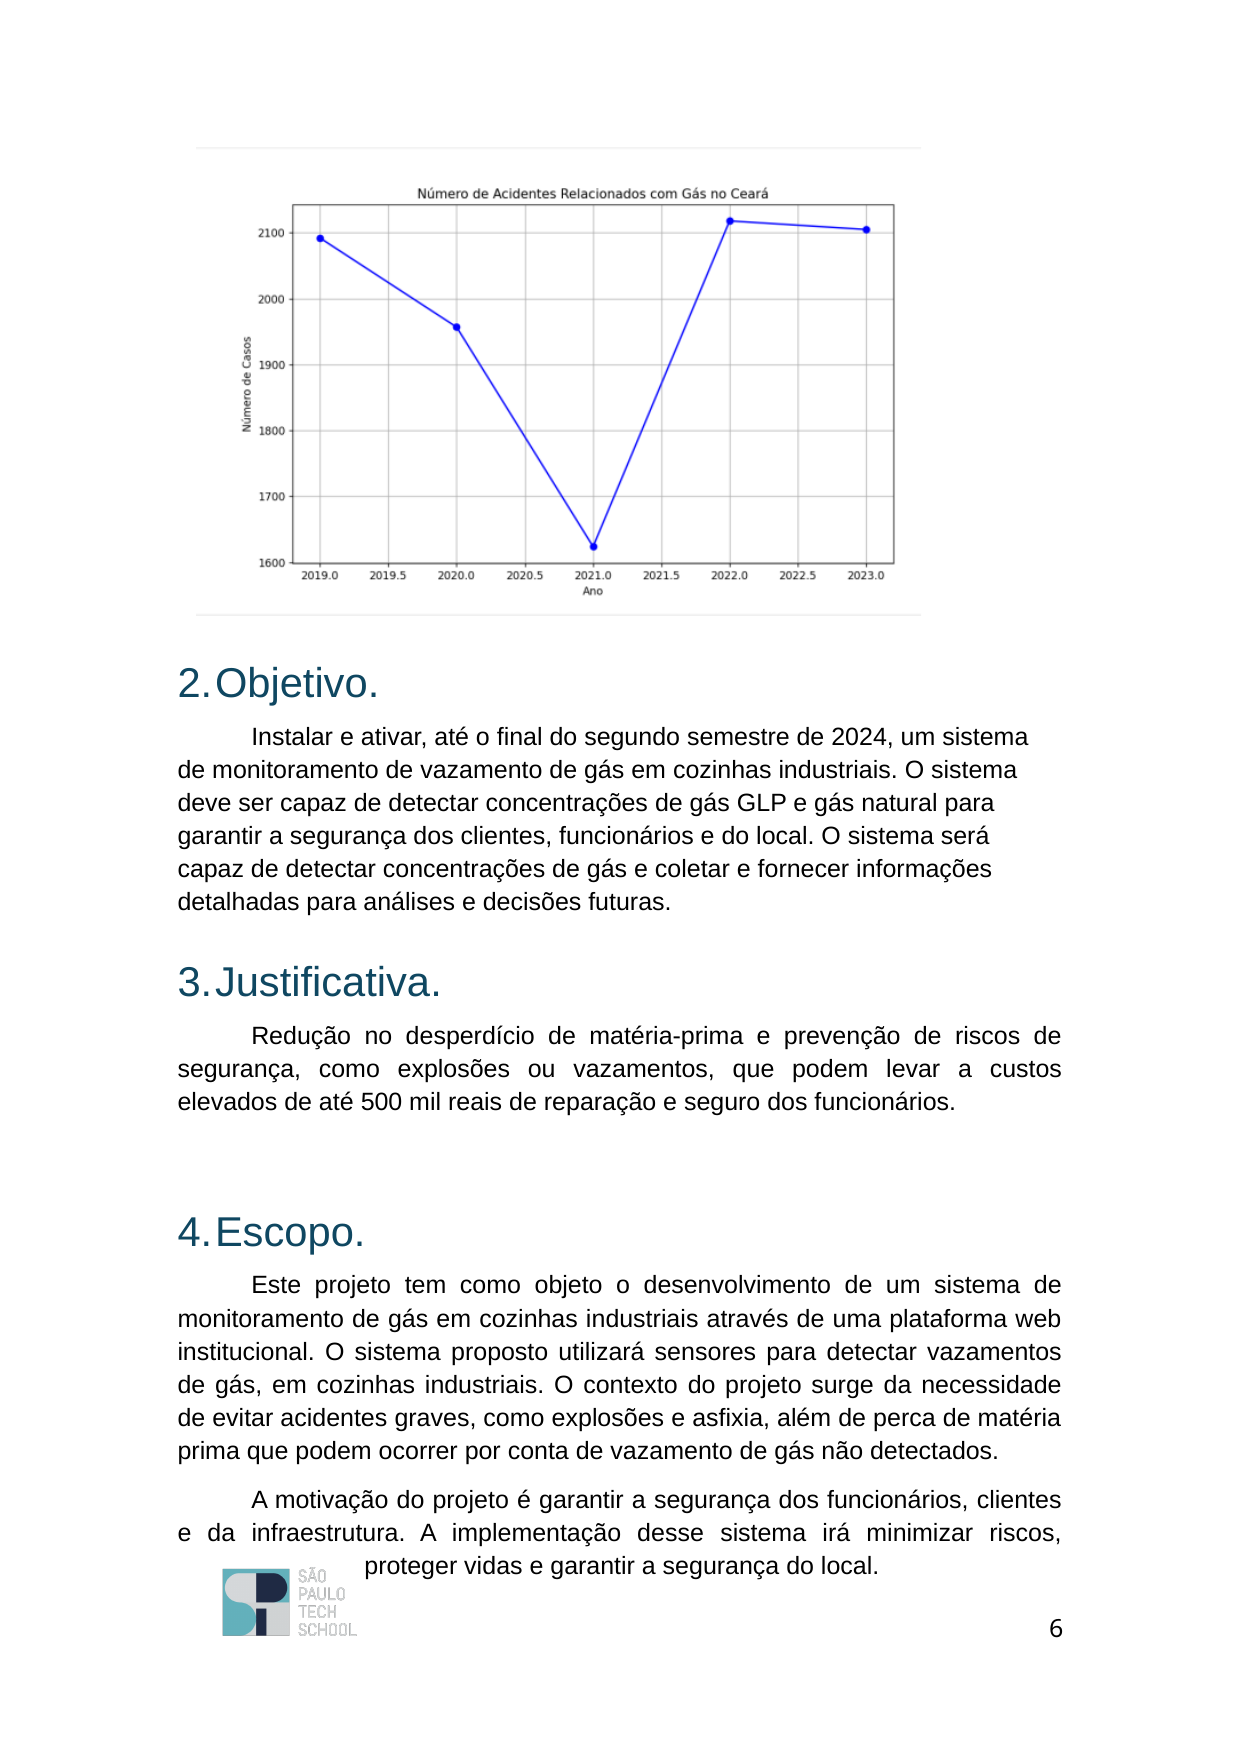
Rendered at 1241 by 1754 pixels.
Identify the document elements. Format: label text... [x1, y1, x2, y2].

picture [214, 1564, 365, 1640]
text Instalar e ativar, até o final do segundo semestre de 2024, um sistema de monitoramento de vazamento de gás em cozinhas industriais. O sistema deve ser capaz de detectar concentrações de gás GLP e gás natural para garantir a segurança dos clientes, funcionários e do local. O sistema será capaz de detectar concentrações de gás e coletar e fornecer informações detalhadas para análises e decisões futuras. [177, 722, 1063, 916]
subtitle Justificativa. [177, 957, 1063, 1005]
subtitle Objetivo. [177, 658, 1063, 706]
text Redução no desperdício de matéria-prima e prevenção de riscos de segurança, como explosões ou vazamentos, que podem levar a custos elevados de até 500 mil reais de reparação e seguro dos funcionários. [177, 1021, 1063, 1116]
text A motivação do projeto é garantir a segurança dos funcionários, clientes e da infraestrutura. A implementação desse sistema irá minimizar riscos, proteger vidas e garantir a segurança do local. [177, 1485, 1063, 1580]
text Este projeto tem como objeto o desenvolvimento de um sistema de monitoramento de gás em cozinhas industriais através de uma plataforma web institucional. O sistema proposto utilizará sensores para detectar vazamentos de gás, em cozinhas industriais. O contexto do projeto surge da necessidade de evitar acidentes graves, como explosões e asfixia, além de perca de matéria prima que podem ocorrer por conta de vazamento de gás não detectados. [177, 1271, 1063, 1464]
subtitle Escopo. [177, 1207, 1063, 1255]
